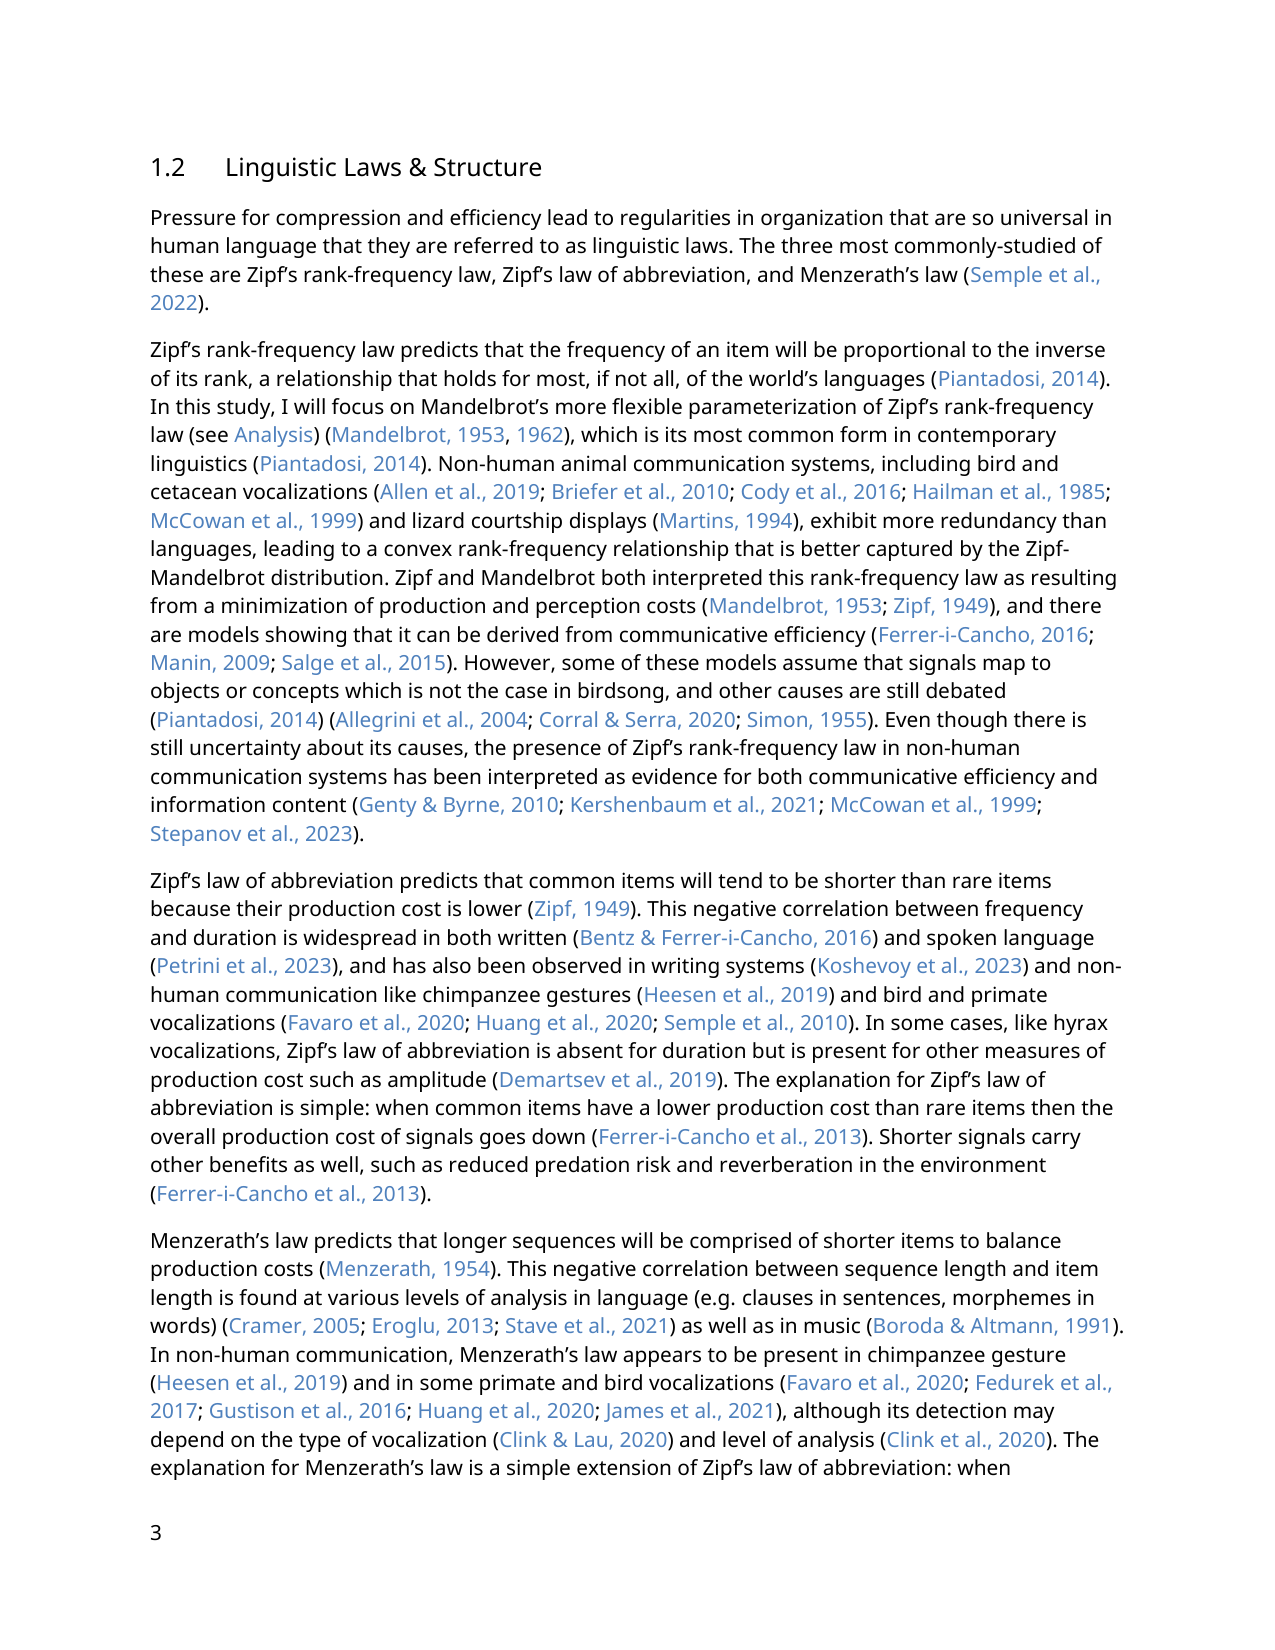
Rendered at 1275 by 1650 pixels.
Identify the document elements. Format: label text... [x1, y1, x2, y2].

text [150, 1226, 1125, 1482]
text Zipf’s law of abbreviation predicts that common items will tend to be shorter than rare items because their production cost is lower (Zipf, 1949). This negative correlation between frequency and duration is widespread in both written (Bentz & Ferrer-i-Cancho, 2016) and spoken language (Petrini et al., 2023), and has also been observed in writing systems (Koshevoy et al., 2023) and non-human communication like chimpanzee gestures (Heesen et al., 2019) and bird and primate vocalizations (Favaro et al., 2020; Huang et al., 2020; Semple et al., 2010). In some cases, like hyrax vocalizations, Zipf’s law of abbreviation is absent for duration but is present for other measures of production cost such as amplitude (Demartsev et al., 2019). The explanation for Zipf’s law of abbreviation is simple: when common items have a lower production cost than rare items then the overall production cost of signals goes down (Ferrer-i-Cancho et al., 2013). Shorter signals carry other benefits as well, such as reduced predation risk and reverberation in the environment (Ferrer-i-Cancho et al., 2013). [150, 866, 1125, 1207]
text Zipf’s rank-frequency law predicts that the frequency of an item will be proportional to the inverse of its rank, a relationship that holds for most, if not all, of the world’s languages (Piantadosi, 2014). In this study, I will focus on Mandelbrot’s more flexible parameterization of Zipf’s rank-frequency law (see Analysis) (Mandelbrot, 1953, 1962), which is its most common form in contemporary linguistics (Piantadosi, 2014). Non-human animal communication systems, including bird and cetacean vocalizations (Allen et al., 2019; Briefer et al., 2010; Cody et al., 2016; Hailman et al., 1985; McCowan et al., 1999) and lizard courtship displays (Martins, 1994), exhibit more redundancy than languages, leading to a convex rank-frequency relationship that is better captured by the Zipf-Mandelbrot distribution. Zipf and Mandelbrot both interpreted this rank-frequency law as resulting from a minimization of production and perception costs (Mandelbrot, 1953; Zipf, 1949), and there are models showing that it can be derived from communicative efficiency (Ferrer-i-Cancho, 2016; Manin, 2009; Salge et al., 2015). However, some of these models assume that signals map to objects or concepts which is not the case in birdsong, and other causes are still debated (Piantadosi, 2014) (Allegrini et al., 2004; Corral & Serra, 2020; Simon, 1955). Even though there is still uncertainty about its causes, the presence of Zipf’s rank-frequency law in non-human communication systems has been interpreted as evidence for both communicative efficiency and information content (Genty & Byrne, 2010; Kershenbaum et al., 2021; McCowan et al., 1999; Stepanov et al., 2023). [150, 335, 1125, 847]
subtitle 1.2 Linguistic Laws & Structure [150, 150, 1125, 184]
text Pressure for compression and efficiency lead to regularities in organization that are so universal in human language that they are referred to as linguistic laws. The three most commonly-studied of these are Zipf’s rank-frequency law, Zipf’s law of abbreviation, and Menzerath’s law (Semple et al., 2022). [150, 203, 1125, 317]
